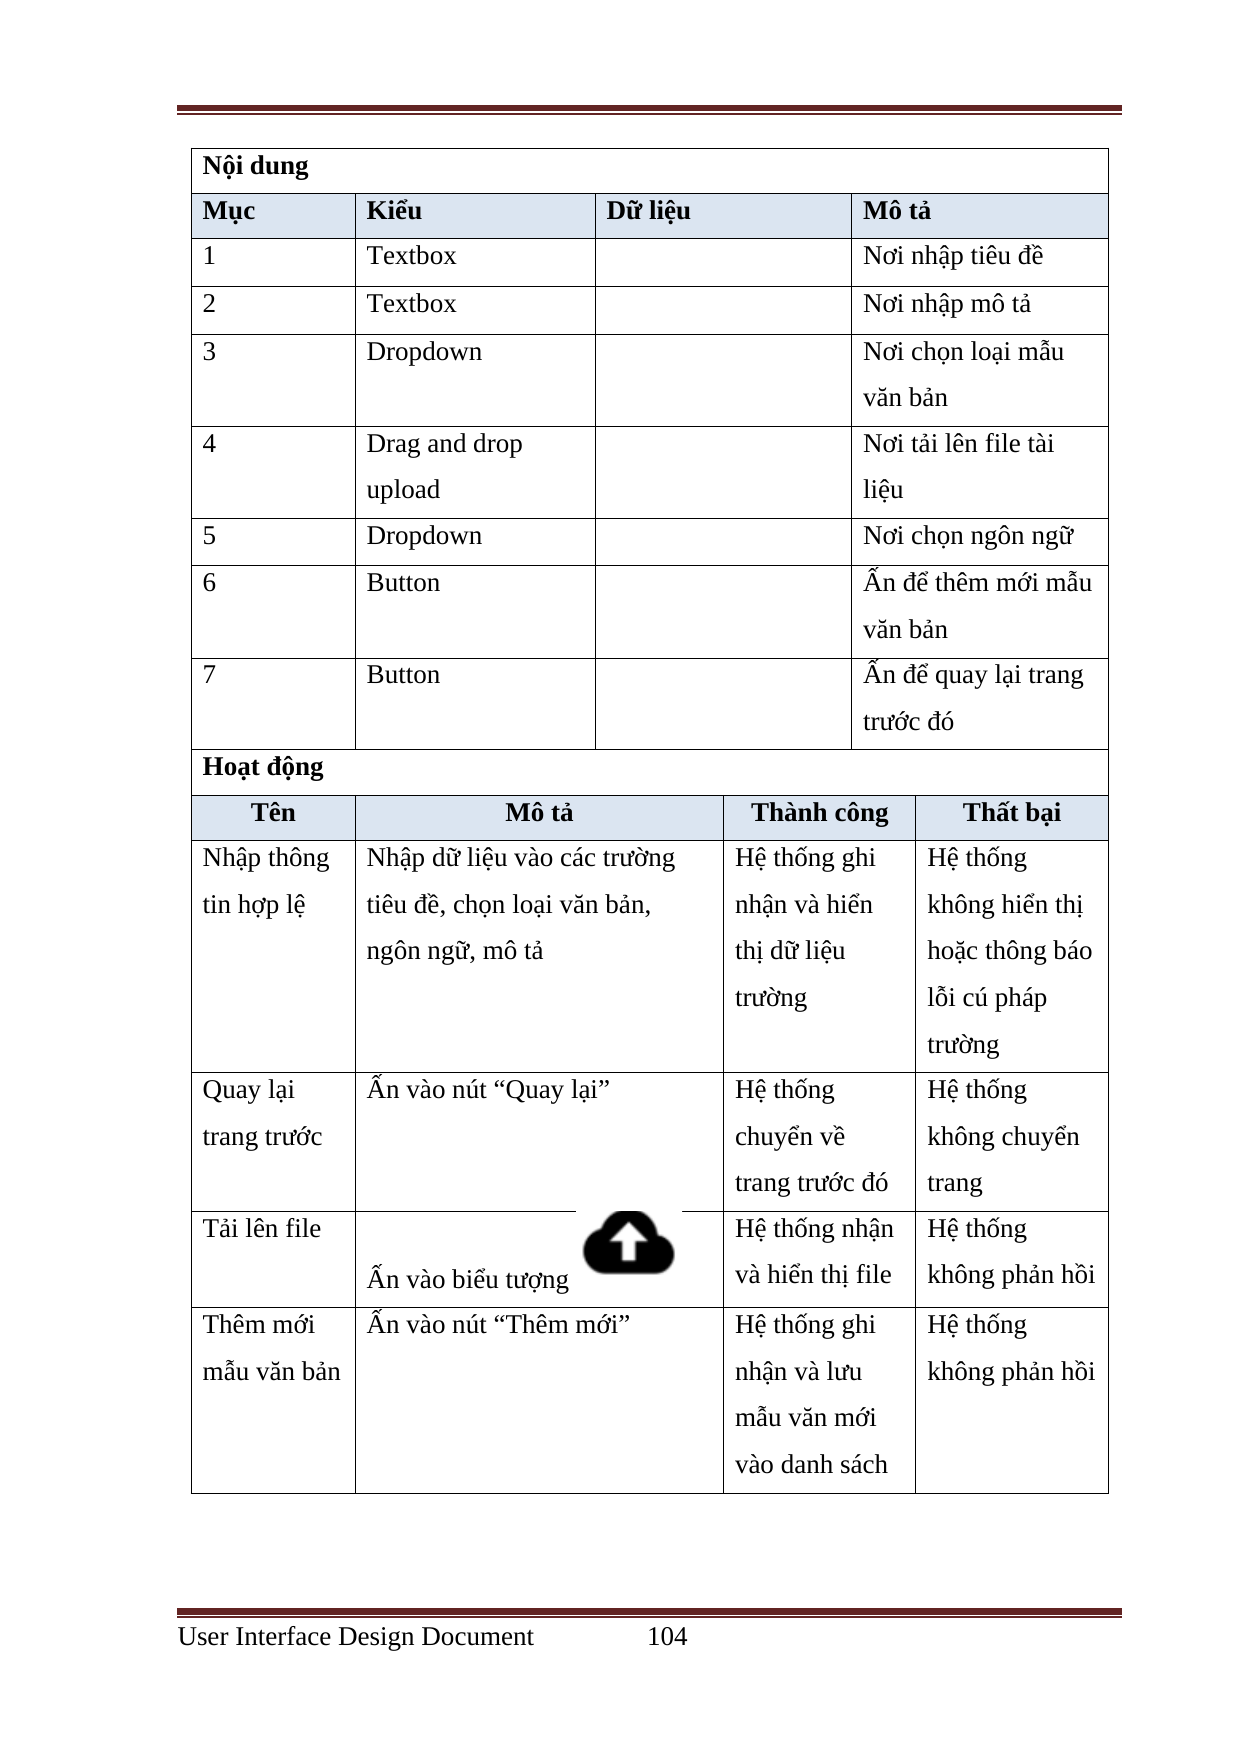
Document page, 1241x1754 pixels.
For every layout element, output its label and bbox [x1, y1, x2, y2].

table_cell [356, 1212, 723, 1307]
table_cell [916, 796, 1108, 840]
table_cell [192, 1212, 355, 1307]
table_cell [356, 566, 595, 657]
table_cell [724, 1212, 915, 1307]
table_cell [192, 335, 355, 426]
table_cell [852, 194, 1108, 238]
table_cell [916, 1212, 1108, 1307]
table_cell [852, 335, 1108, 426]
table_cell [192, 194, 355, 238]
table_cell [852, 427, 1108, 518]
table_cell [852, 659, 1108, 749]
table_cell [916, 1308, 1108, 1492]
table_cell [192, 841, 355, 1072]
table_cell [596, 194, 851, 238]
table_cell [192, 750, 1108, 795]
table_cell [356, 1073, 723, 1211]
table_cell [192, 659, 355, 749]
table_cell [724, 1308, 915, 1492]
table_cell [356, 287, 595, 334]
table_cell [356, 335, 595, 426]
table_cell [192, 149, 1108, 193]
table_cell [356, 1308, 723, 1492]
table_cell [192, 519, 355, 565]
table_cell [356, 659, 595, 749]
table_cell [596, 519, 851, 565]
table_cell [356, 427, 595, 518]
picture [576, 1211, 683, 1289]
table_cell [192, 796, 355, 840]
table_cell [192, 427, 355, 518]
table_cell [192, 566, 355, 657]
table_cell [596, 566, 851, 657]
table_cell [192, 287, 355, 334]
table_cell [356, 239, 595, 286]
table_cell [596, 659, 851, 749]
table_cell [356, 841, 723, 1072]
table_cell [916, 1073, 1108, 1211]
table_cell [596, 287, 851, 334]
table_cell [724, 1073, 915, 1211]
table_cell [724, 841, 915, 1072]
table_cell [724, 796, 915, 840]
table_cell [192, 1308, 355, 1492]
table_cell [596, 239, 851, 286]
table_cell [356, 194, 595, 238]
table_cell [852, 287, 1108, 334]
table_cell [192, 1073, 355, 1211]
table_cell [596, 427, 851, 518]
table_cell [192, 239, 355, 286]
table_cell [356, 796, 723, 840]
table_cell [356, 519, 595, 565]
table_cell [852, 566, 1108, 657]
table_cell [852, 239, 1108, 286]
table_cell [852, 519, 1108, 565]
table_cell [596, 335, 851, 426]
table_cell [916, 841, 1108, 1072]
